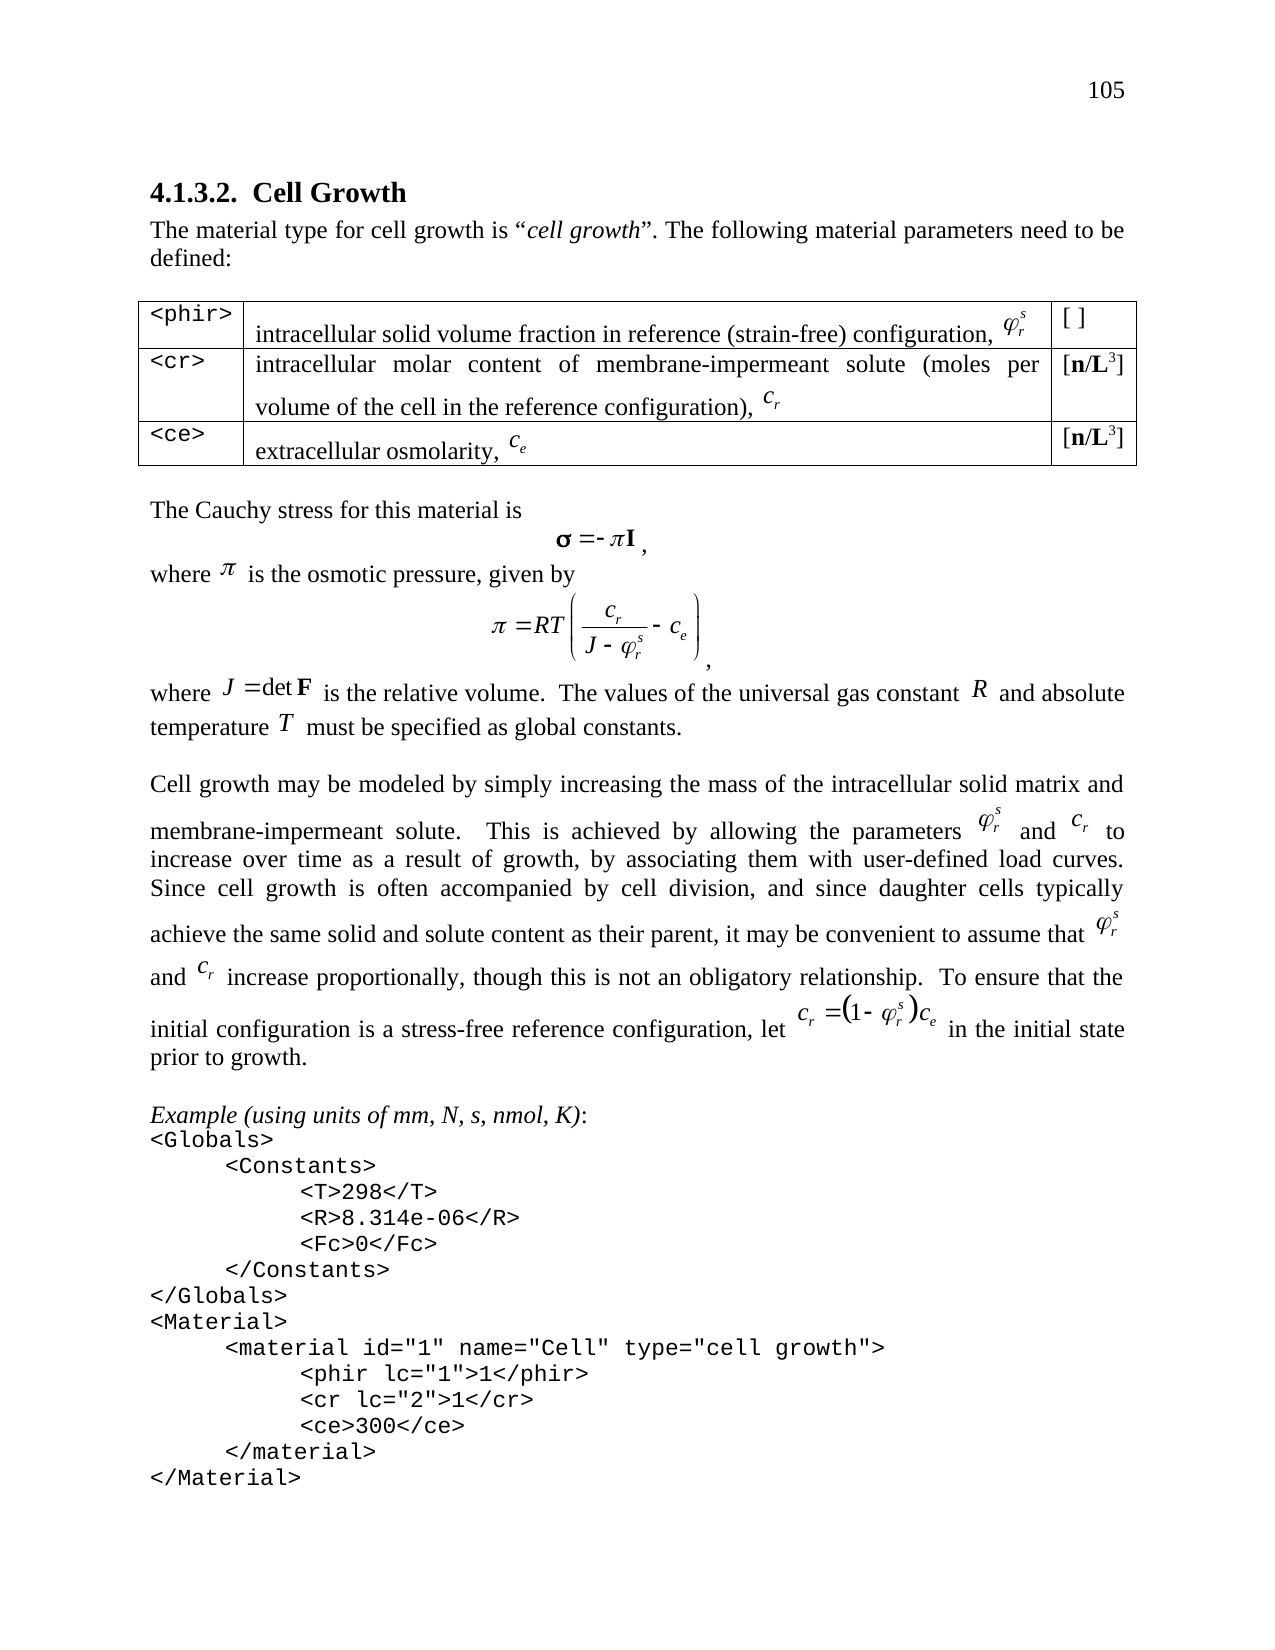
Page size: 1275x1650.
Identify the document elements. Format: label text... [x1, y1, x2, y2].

text </material> [150, 1440, 1125, 1466]
text , [150, 524, 1125, 558]
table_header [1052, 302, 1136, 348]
text The material type for cell growth is “cell growth”. The following material parameters need to be defined: [150, 215, 1125, 272]
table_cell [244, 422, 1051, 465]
text <material id="1" name="Cell" type="cell growth"> [150, 1336, 1125, 1362]
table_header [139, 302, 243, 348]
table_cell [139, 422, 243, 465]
text <T>298</T> [150, 1181, 1125, 1207]
text Cell growth may be modeled by simply increasing the mass of the intracellular solid matrix and membrane-impermeant solute. This is achieved by allowing the parameters and to increase over time as a result of growth, by associating them with user-defined load curves. Since cell growth is often accompanied by cell division, and since daughter cells typically achieve the same solid and solute content as their parent, it may be convenient to assume that and increase proportionally, though this is not an obligatory relationship. To ensure that the initial configuration is a stress-free reference configuration, let in the initial state prior to growth. [150, 769, 1125, 1071]
subtitle Cell Growth [150, 175, 1125, 208]
text </Material> [150, 1466, 1125, 1492]
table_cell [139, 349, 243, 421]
text <Material> [150, 1310, 1125, 1336]
text where is the osmotic pressure, given by [150, 558, 1125, 588]
text <Globals> [150, 1129, 1125, 1155]
text <cr lc="2">1</cr> [150, 1388, 1125, 1414]
text </Globals> [150, 1284, 1125, 1310]
text <Fc>0</Fc> [150, 1232, 1125, 1258]
text <ce>300</ce> [150, 1414, 1125, 1440]
text where is the relative volume. The values of the universal gas constant and absolute temperature must be specified as global constants. [150, 672, 1125, 741]
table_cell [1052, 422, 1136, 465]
text <Constants> [150, 1155, 1125, 1181]
text </Constants> [150, 1258, 1125, 1284]
text <phir lc="1">1</phir> [150, 1362, 1125, 1388]
text , [150, 588, 1125, 672]
text The Cauchy stress for this material is [150, 495, 1125, 524]
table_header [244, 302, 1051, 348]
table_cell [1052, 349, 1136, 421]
text <R>8.314e-06</R> [150, 1207, 1125, 1232]
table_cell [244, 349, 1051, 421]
text Example (using units of mm, N, s, nmol, K): [150, 1100, 1125, 1129]
